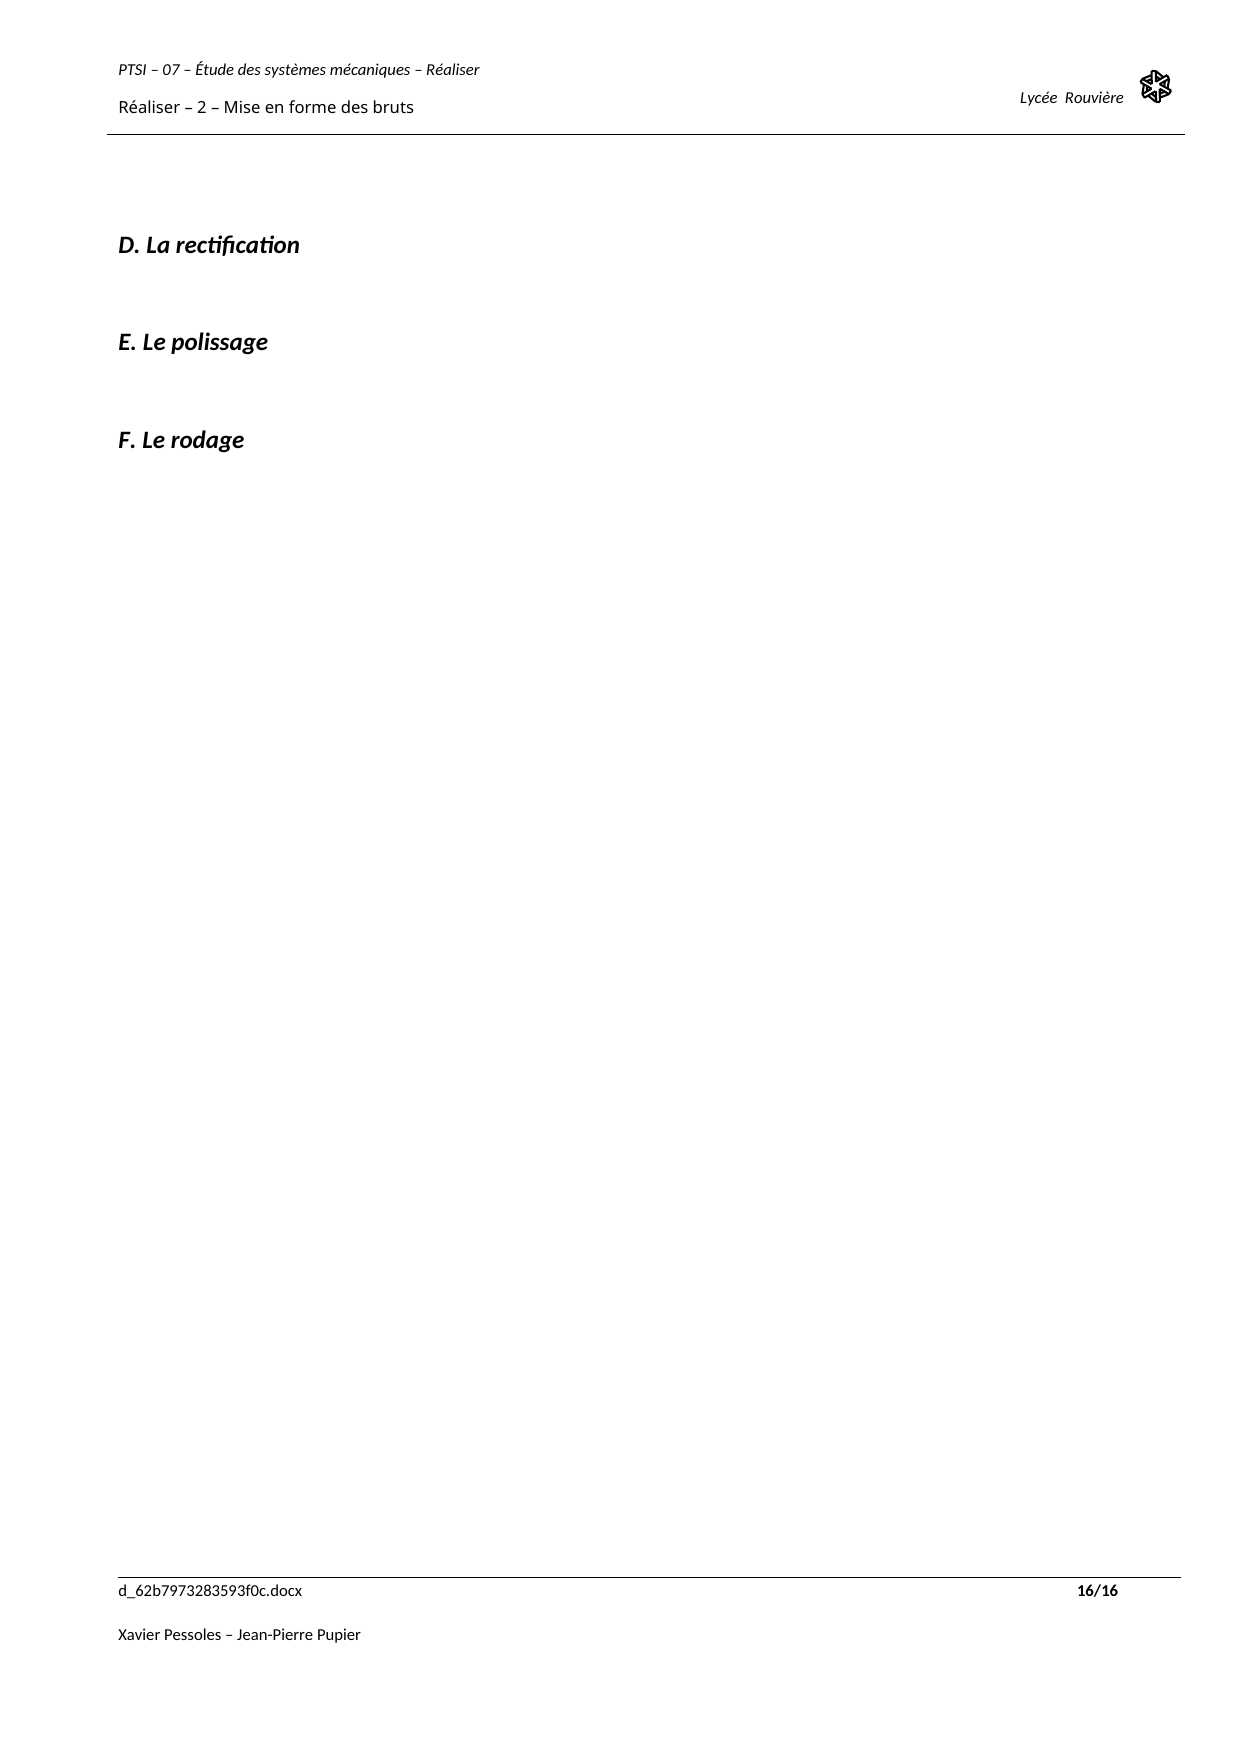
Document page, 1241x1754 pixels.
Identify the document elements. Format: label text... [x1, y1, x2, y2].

subtitle Le polissage [118, 326, 1181, 357]
subtitle Le rodage [118, 424, 1181, 454]
subtitle La rectification [118, 229, 1181, 259]
